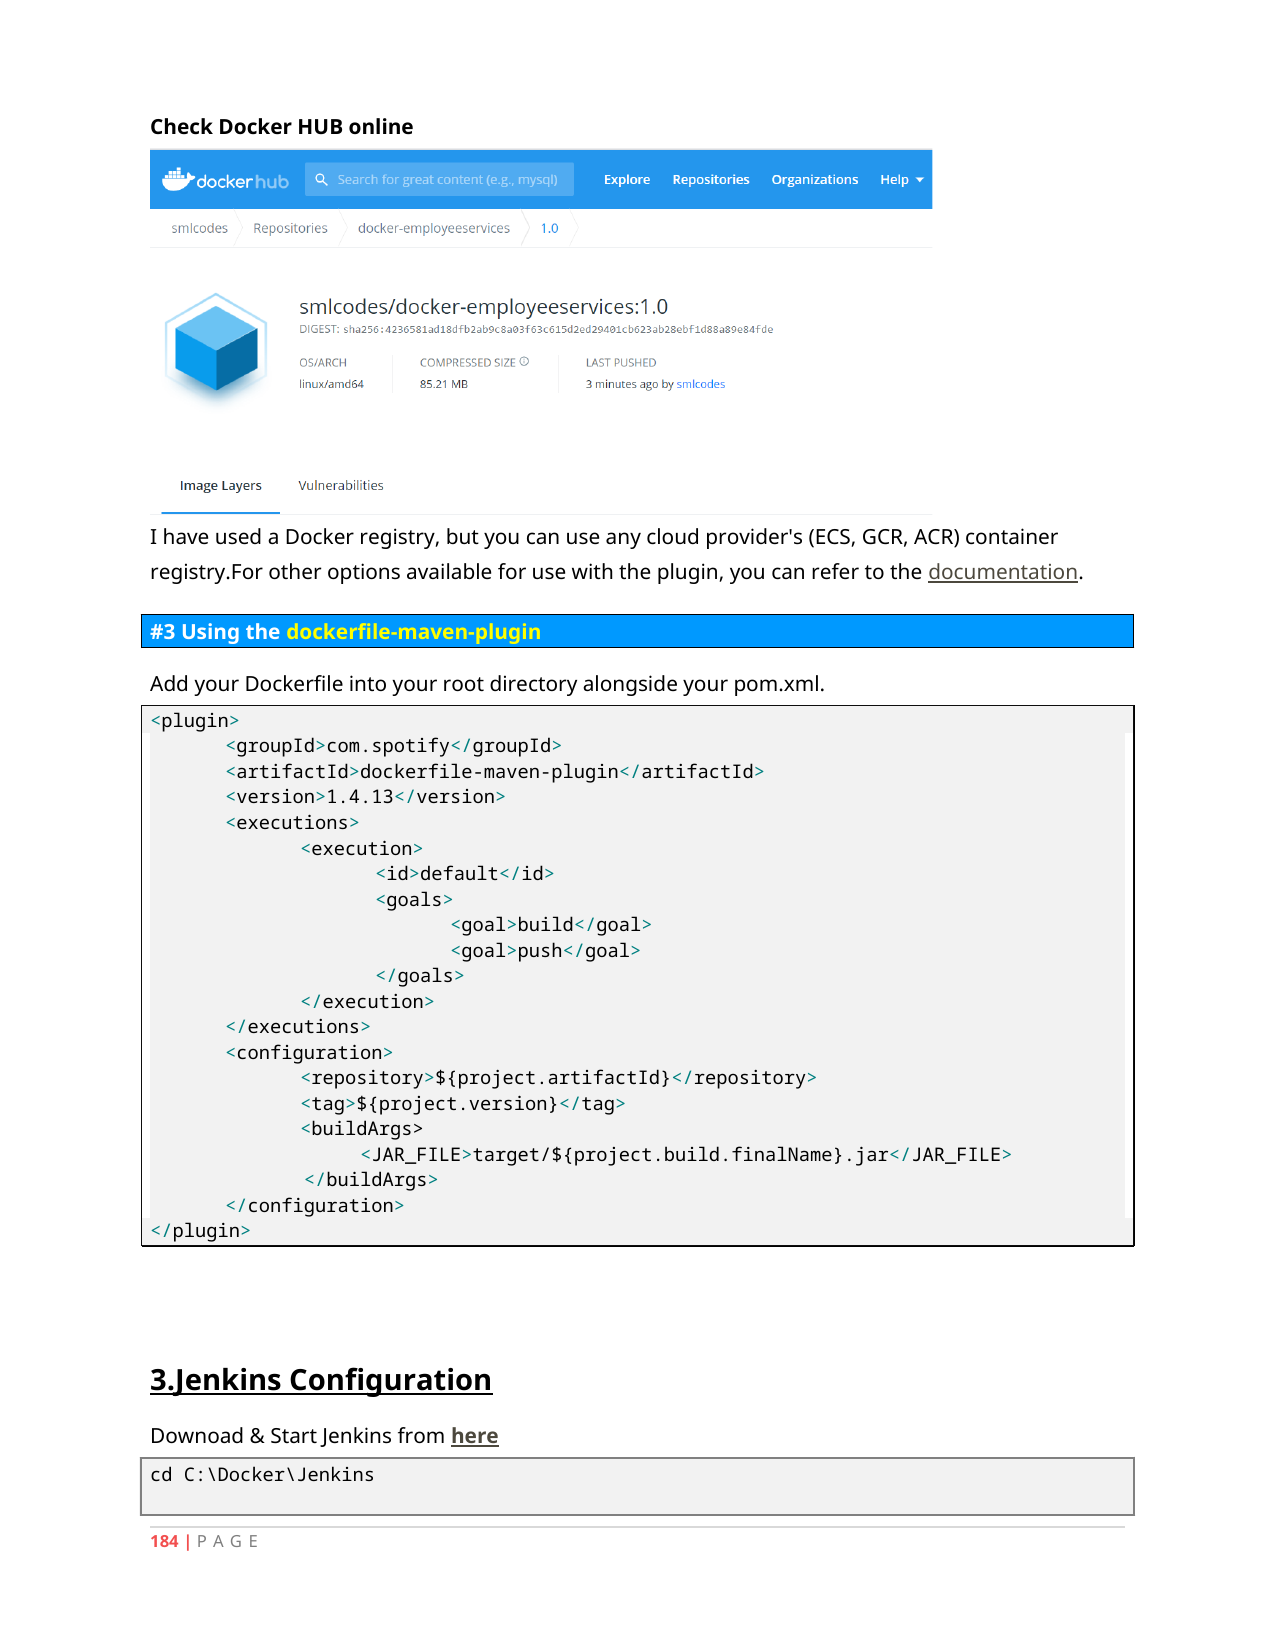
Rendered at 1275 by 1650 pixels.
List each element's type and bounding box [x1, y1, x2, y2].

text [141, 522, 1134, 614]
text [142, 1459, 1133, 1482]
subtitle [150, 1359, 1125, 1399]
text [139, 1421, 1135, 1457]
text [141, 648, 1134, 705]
picture [150, 148, 933, 515]
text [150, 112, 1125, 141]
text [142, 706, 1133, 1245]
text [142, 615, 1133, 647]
